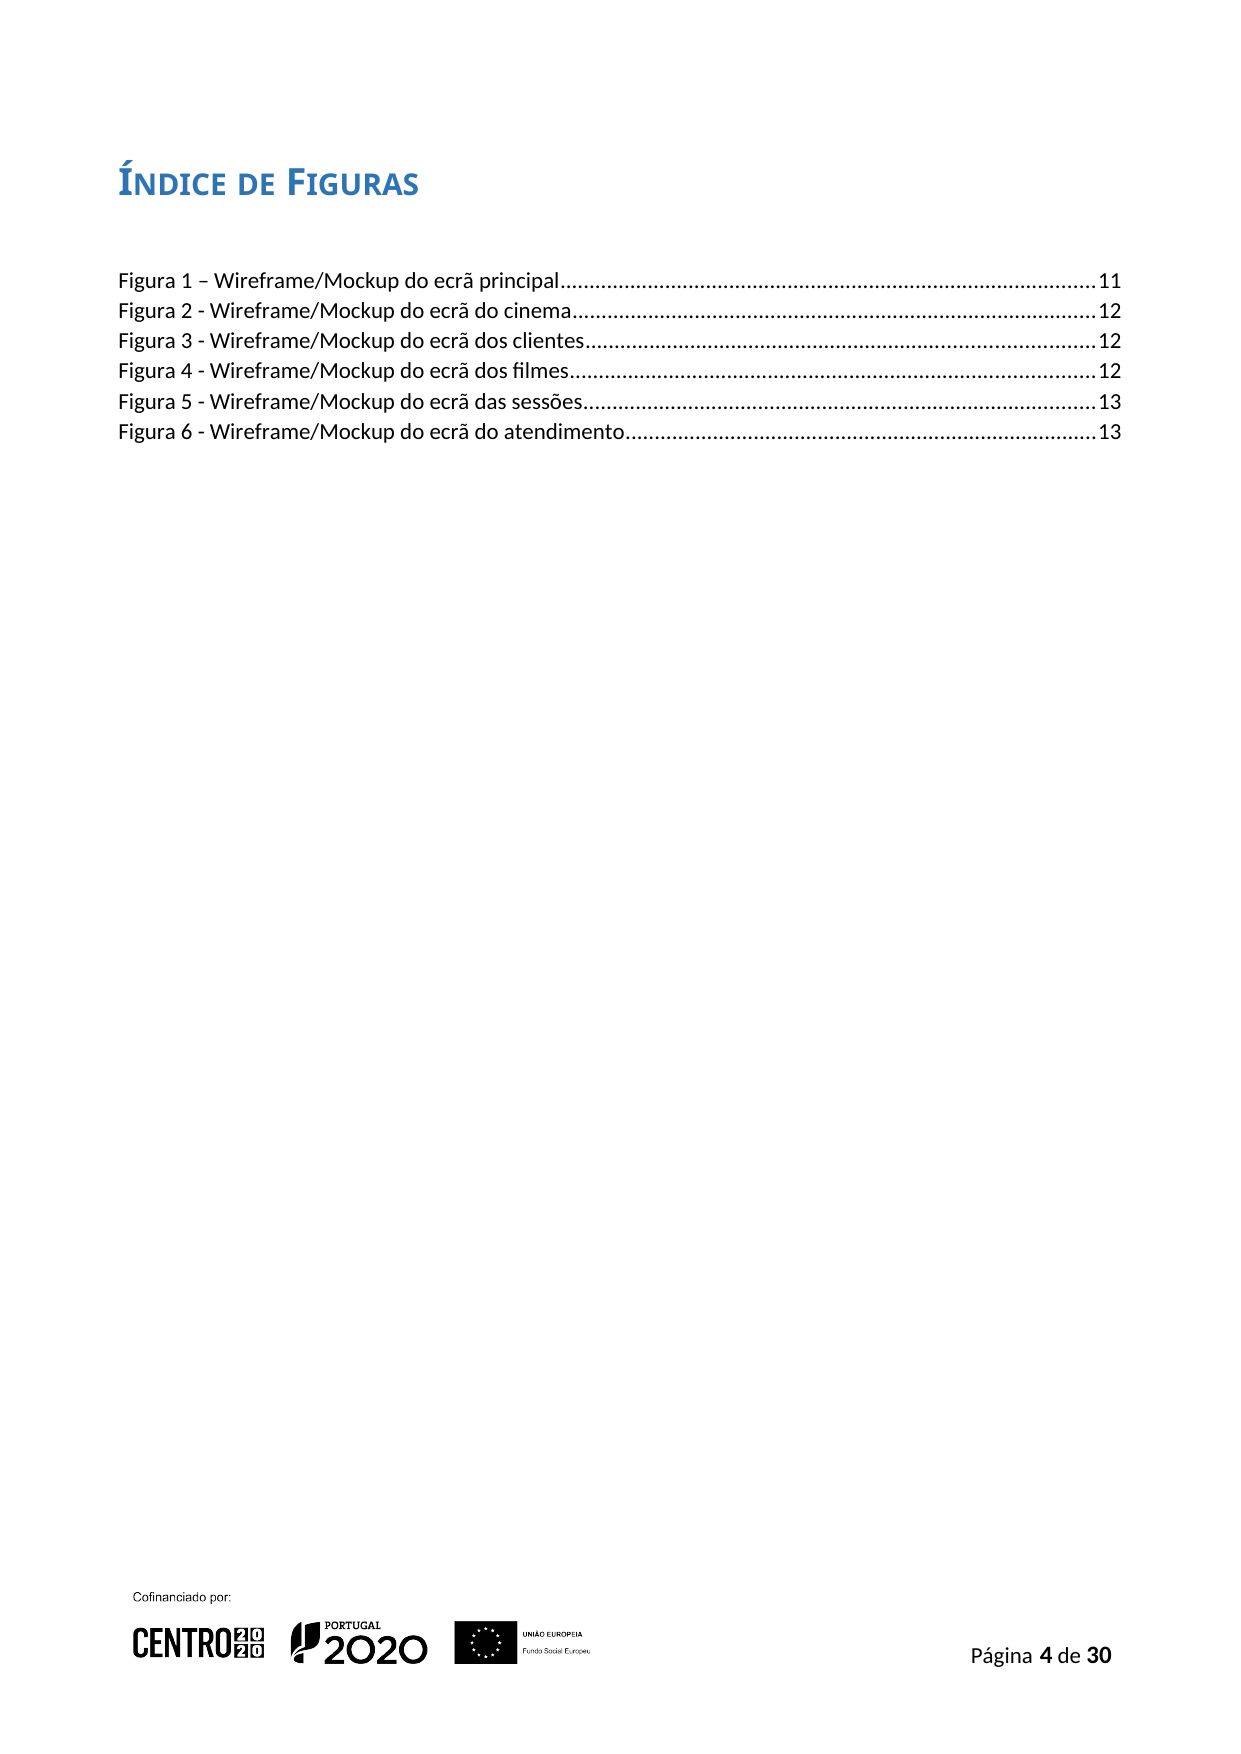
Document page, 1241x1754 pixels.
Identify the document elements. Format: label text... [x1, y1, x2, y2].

text Figura 2 - Wireframe/Mockup do ecrã do cinema 12 [118, 296, 1122, 324]
picture [133, 1592, 590, 1664]
text Figura 3 - Wireframe/Mockup do ecrã dos clientes 12 [118, 326, 1122, 354]
subtitle Índice de Figuras [118, 156, 1122, 207]
text Figura 6 - Wireframe/Mockup do ecrã do atendimento 13 [118, 417, 1122, 445]
text Figura 5 - Wireframe/Mockup do ecrã das sessões 13 [118, 387, 1122, 415]
text Figura 1 – Wireframe/Mockup do ecrã principal 11 [118, 266, 1122, 294]
text Figura 4 - Wireframe/Mockup do ecrã dos filmes 12 [118, 357, 1122, 384]
